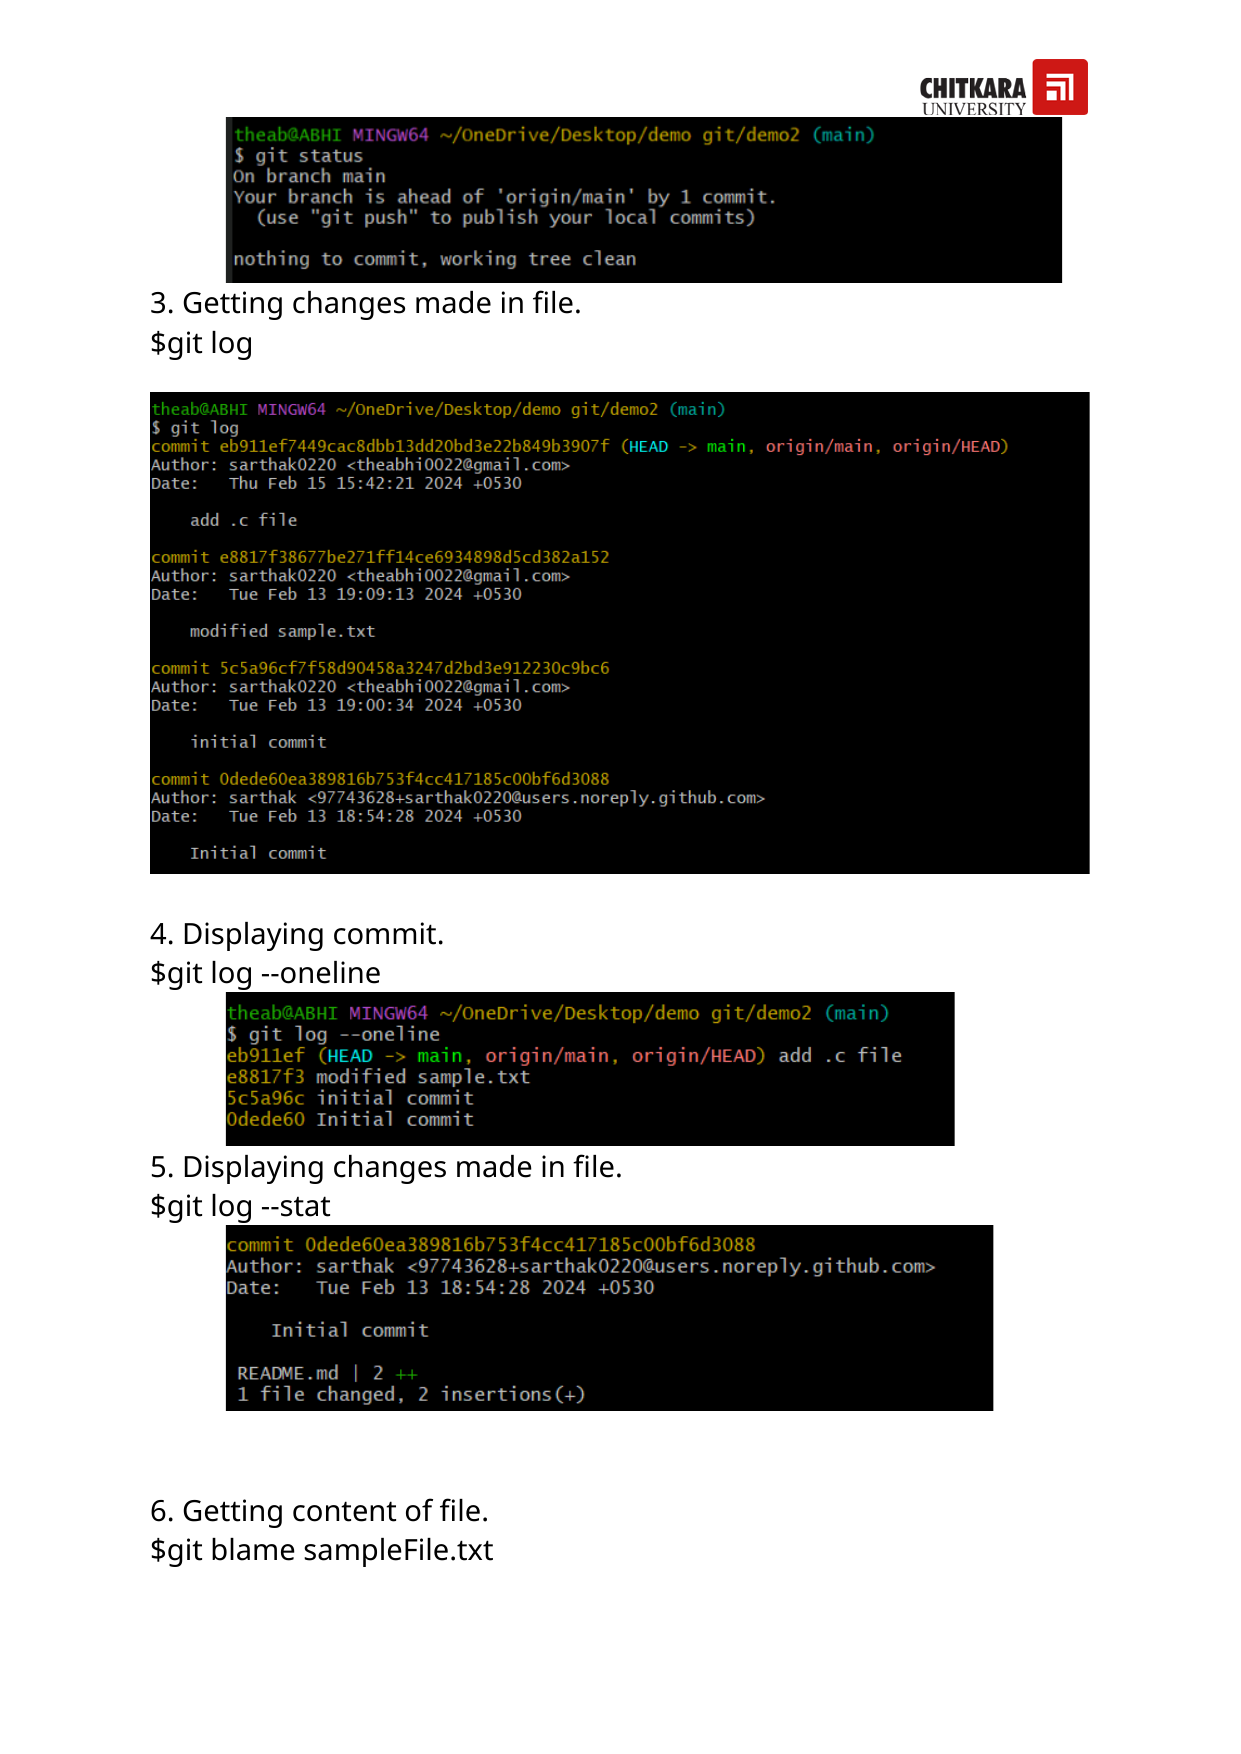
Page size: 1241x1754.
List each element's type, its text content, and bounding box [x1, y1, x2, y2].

picture [225, 992, 955, 1146]
text $git blame sampleFile.txt [150, 1529, 1090, 1569]
text 5. Displaying changes made in file. [150, 1146, 1090, 1186]
text $git log --oneline [150, 953, 1090, 992]
text 6. Getting content of file. [150, 1490, 1090, 1529]
text $git log [150, 322, 1090, 362]
picture [225, 1225, 994, 1411]
text $git log --stat [150, 1186, 1090, 1225]
picture [150, 392, 1090, 874]
text 4. Displaying commit. [150, 913, 1090, 953]
picture [225, 59, 1091, 283]
text 3. Getting changes made in file. [150, 282, 1090, 322]
